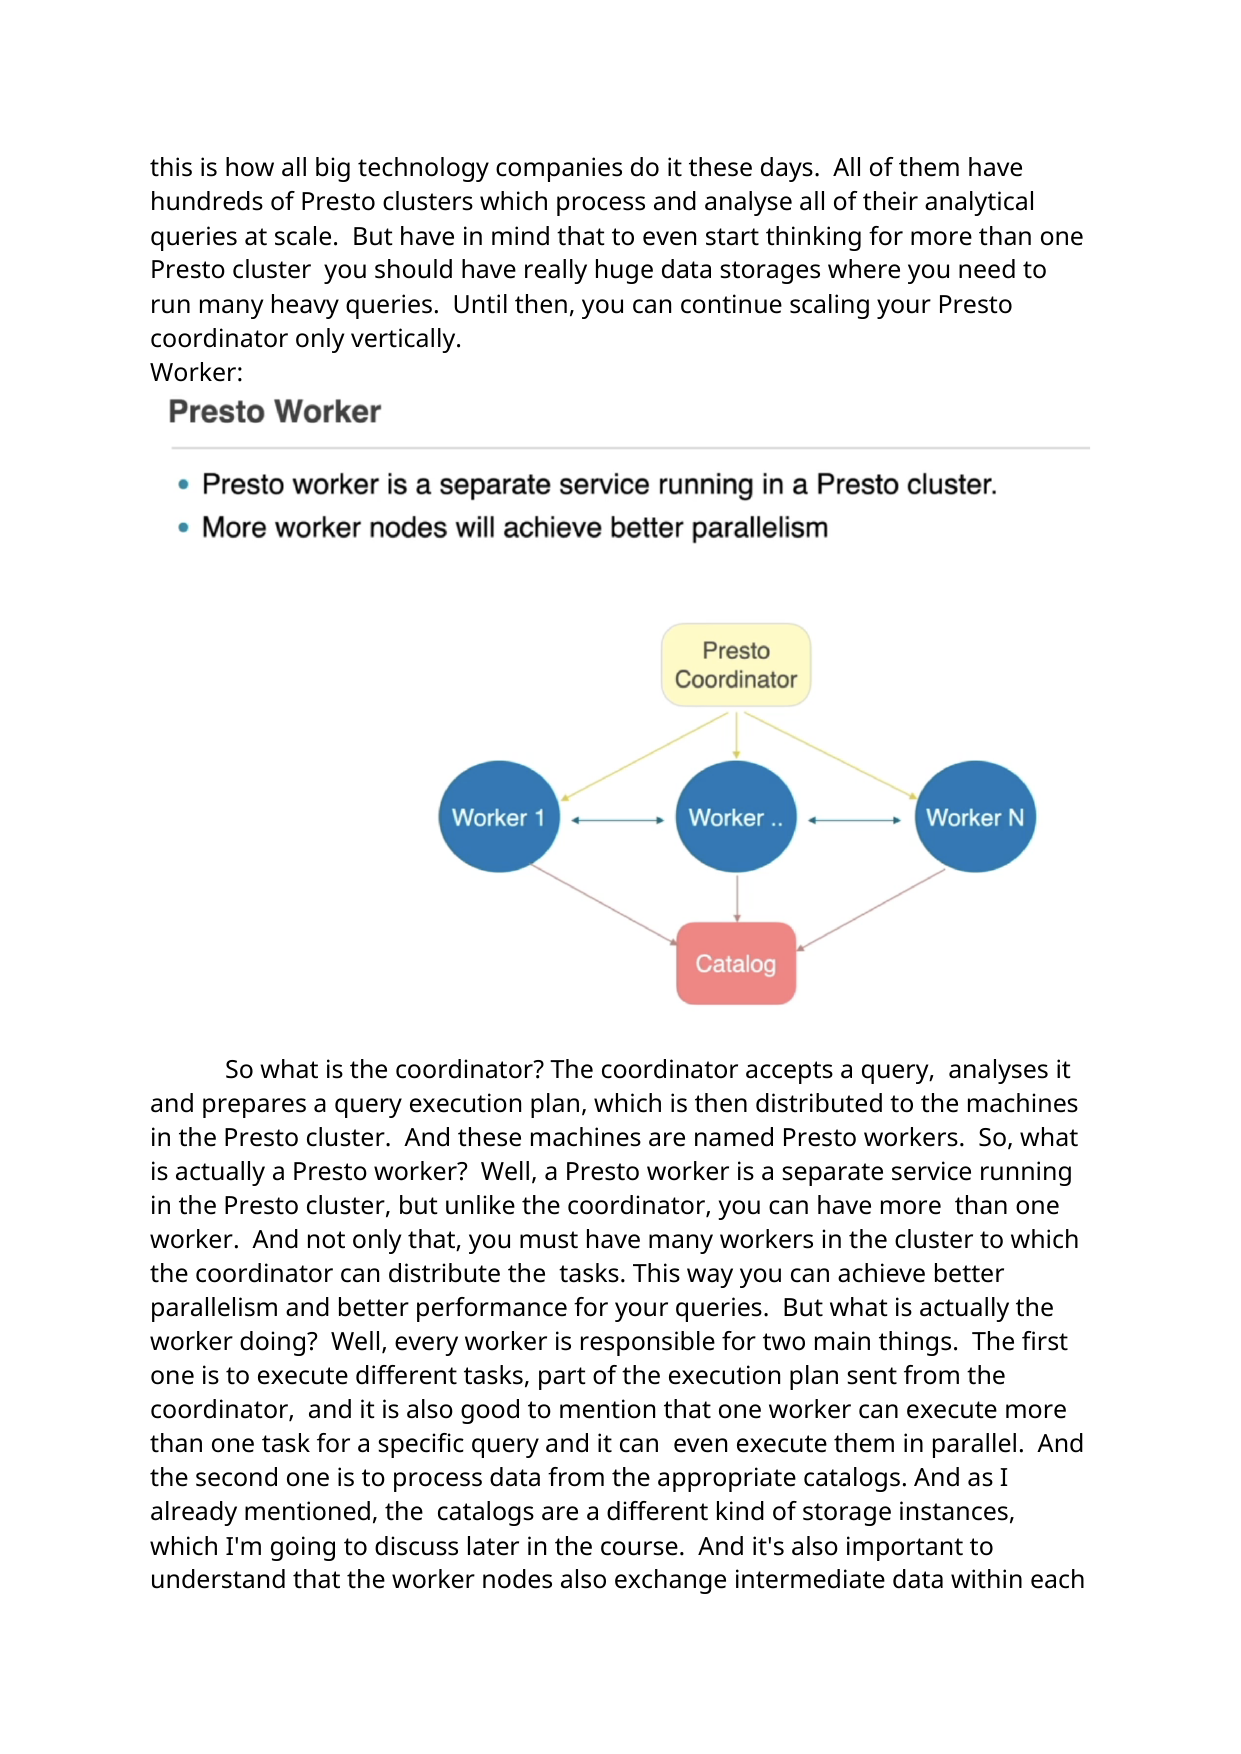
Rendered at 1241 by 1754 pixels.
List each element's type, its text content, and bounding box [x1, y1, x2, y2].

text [150, 1052, 1090, 1596]
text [150, 150, 1090, 354]
picture [150, 388, 1091, 1052]
text Worker: [150, 354, 1090, 388]
